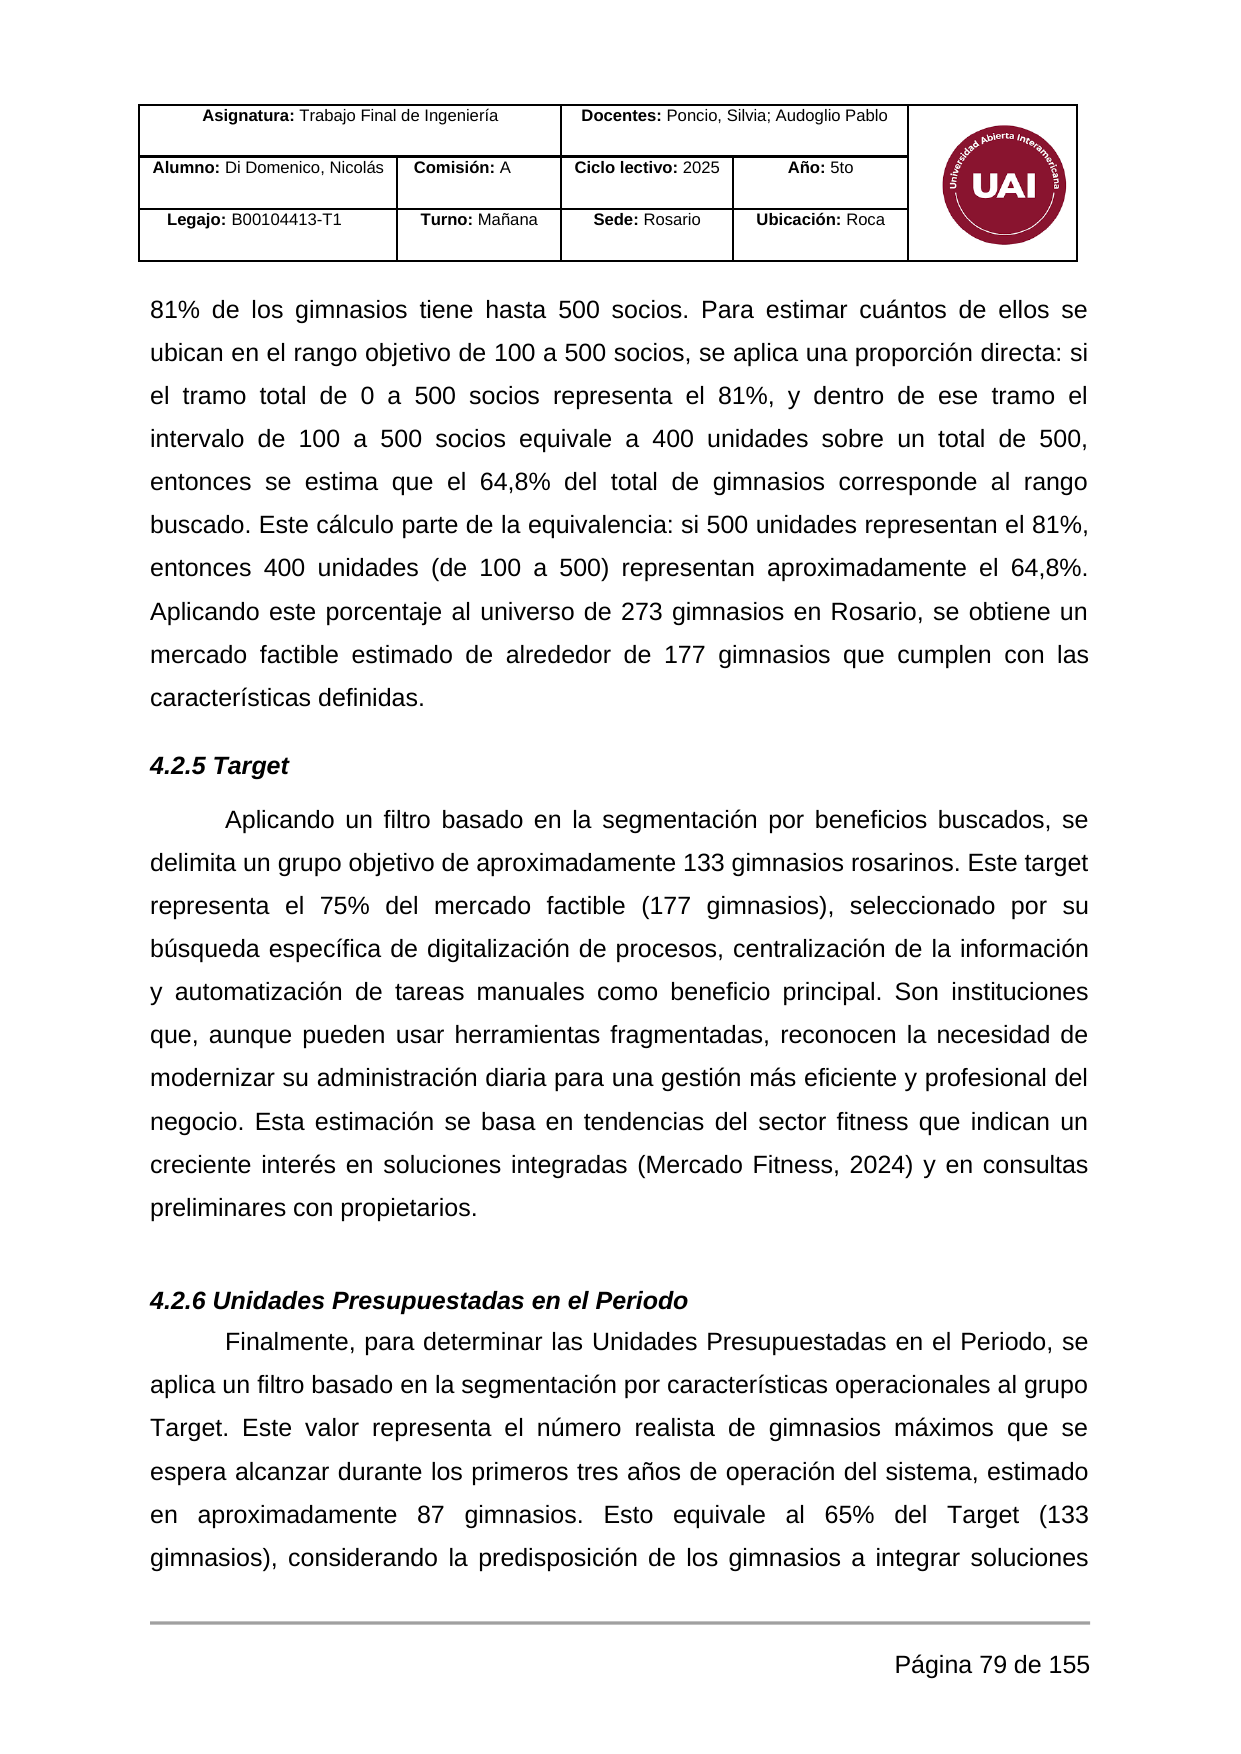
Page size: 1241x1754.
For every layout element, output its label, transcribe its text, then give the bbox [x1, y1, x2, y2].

text Aplicando un filtro basado en la segmentación por beneficios buscados, se delimita un grupo objetivo de aproximadamente 133 gimnasios rosarinos. Este target representa el 75% del mercado factible (177 gimnasios), seleccionado por su búsqueda específica de digitalización de procesos, centralización de la información y automatización de tareas manuales como beneficio principal. Son instituciones que, aunque pueden usar herramientas fragmentadas, reconocen la necesidad de modernizar su administración diaria para una gestión más eficiente y profesional del negocio. Esta estimación se basa en tendencias del sector fitness que indican un creciente interés en soluciones integradas (Mercado Fitness, 2024) y en consultas preliminares con propietarios. [150, 805, 1090, 1222]
picture [939, 118, 1068, 150]
subtitle 4.2.6 Unidades Presupuestadas en el Periodo [150, 1286, 1090, 1315]
subtitle 4.2.5 Target [150, 751, 1090, 780]
